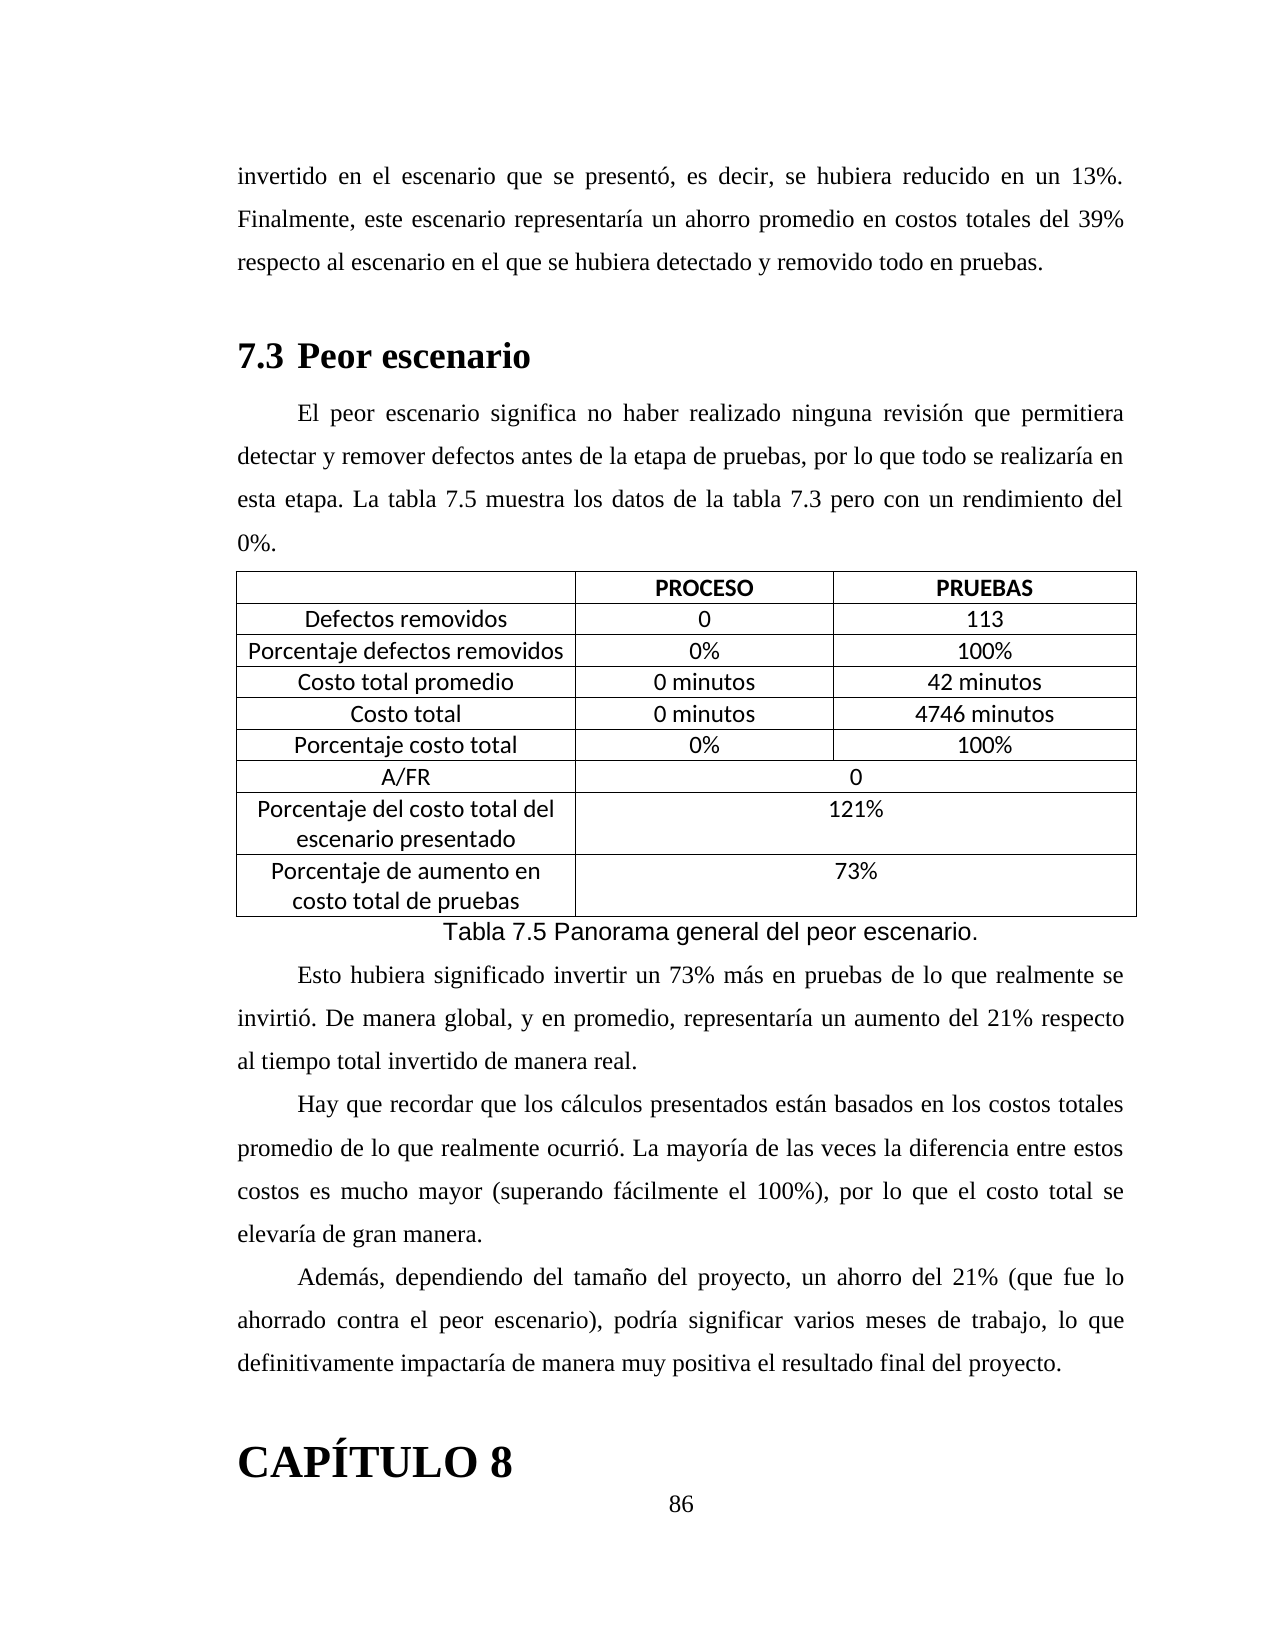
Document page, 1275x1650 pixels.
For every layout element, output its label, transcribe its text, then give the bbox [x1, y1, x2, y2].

table_cell 4746 minutos [834, 698, 1136, 729]
table_cell Porcentaje costo total [237, 730, 575, 760]
table_cell 73% [576, 855, 1136, 916]
table_cell 0 minutos [576, 667, 833, 697]
text Hay que recordar que los cálculos presentados están basados en los costos totales promedio de lo que realmente ocurrió. La mayoría de las veces la diferencia entre estos costos es mucho mayor (superando fácilmente el 100%), por lo que el costo total se elevaría de gran manera. [237, 1089, 1125, 1248]
text CAPÍTULO 8 [237, 1434, 1125, 1487]
text Tabla 7.5 Panorama general del peor escenario. [237, 917, 1125, 946]
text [237, 161, 1125, 276]
table_cell 0% [576, 730, 833, 760]
table_cell Costo total promedio [237, 667, 575, 697]
table_cell 0 [576, 604, 833, 634]
table_cell Porcentaje del costo total del escenario presentado [237, 793, 575, 854]
text Además, dependiendo del tamaño del proyecto, un ahorro del 21% (que fue lo ahorrado contra el peor escenario), podría significar varios meses de trabajo, lo que definitivamente impactaría de manera muy positiva el resultado final del proyecto. [237, 1262, 1125, 1377]
table_cell 121% [576, 793, 1136, 854]
text Esto hubiera significado invertir un 73% más en pruebas de lo que realmente se invirtió. De manera global, y en promedio, representaría un aumento del 21% respecto al tiempo total invertido de manera real. [237, 960, 1125, 1075]
table_cell Defectos removidos [237, 604, 575, 634]
table_header PROCESO [576, 572, 833, 602]
table_cell 113 [834, 604, 1136, 634]
table_cell 100% [834, 635, 1136, 666]
text El peor escenario significa no haber realizado ninguna revisión que permitiera detectar y remover defectos antes de la etapa de pruebas, por lo que todo se realizaría en esta etapa. La tabla 7.5 muestra los datos de la tabla 7.3 pero con un rendimiento del 0%. [237, 398, 1125, 556]
table_cell 42 minutos [834, 667, 1136, 697]
table_cell 0 minutos [576, 698, 833, 729]
table_header PRUEBAS [834, 572, 1136, 602]
table_cell Costo total [237, 698, 575, 729]
table_header [237, 572, 575, 602]
table_cell 100% [834, 730, 1136, 760]
table_cell 0 [576, 761, 1136, 792]
table_cell Porcentaje defectos removidos [237, 635, 575, 666]
table_cell A/FR [237, 761, 575, 792]
table_cell 0% [576, 635, 833, 666]
subtitle Peor escenario [237, 334, 1125, 377]
table_cell Porcentaje de aumento en costo total de pruebas [237, 855, 575, 916]
